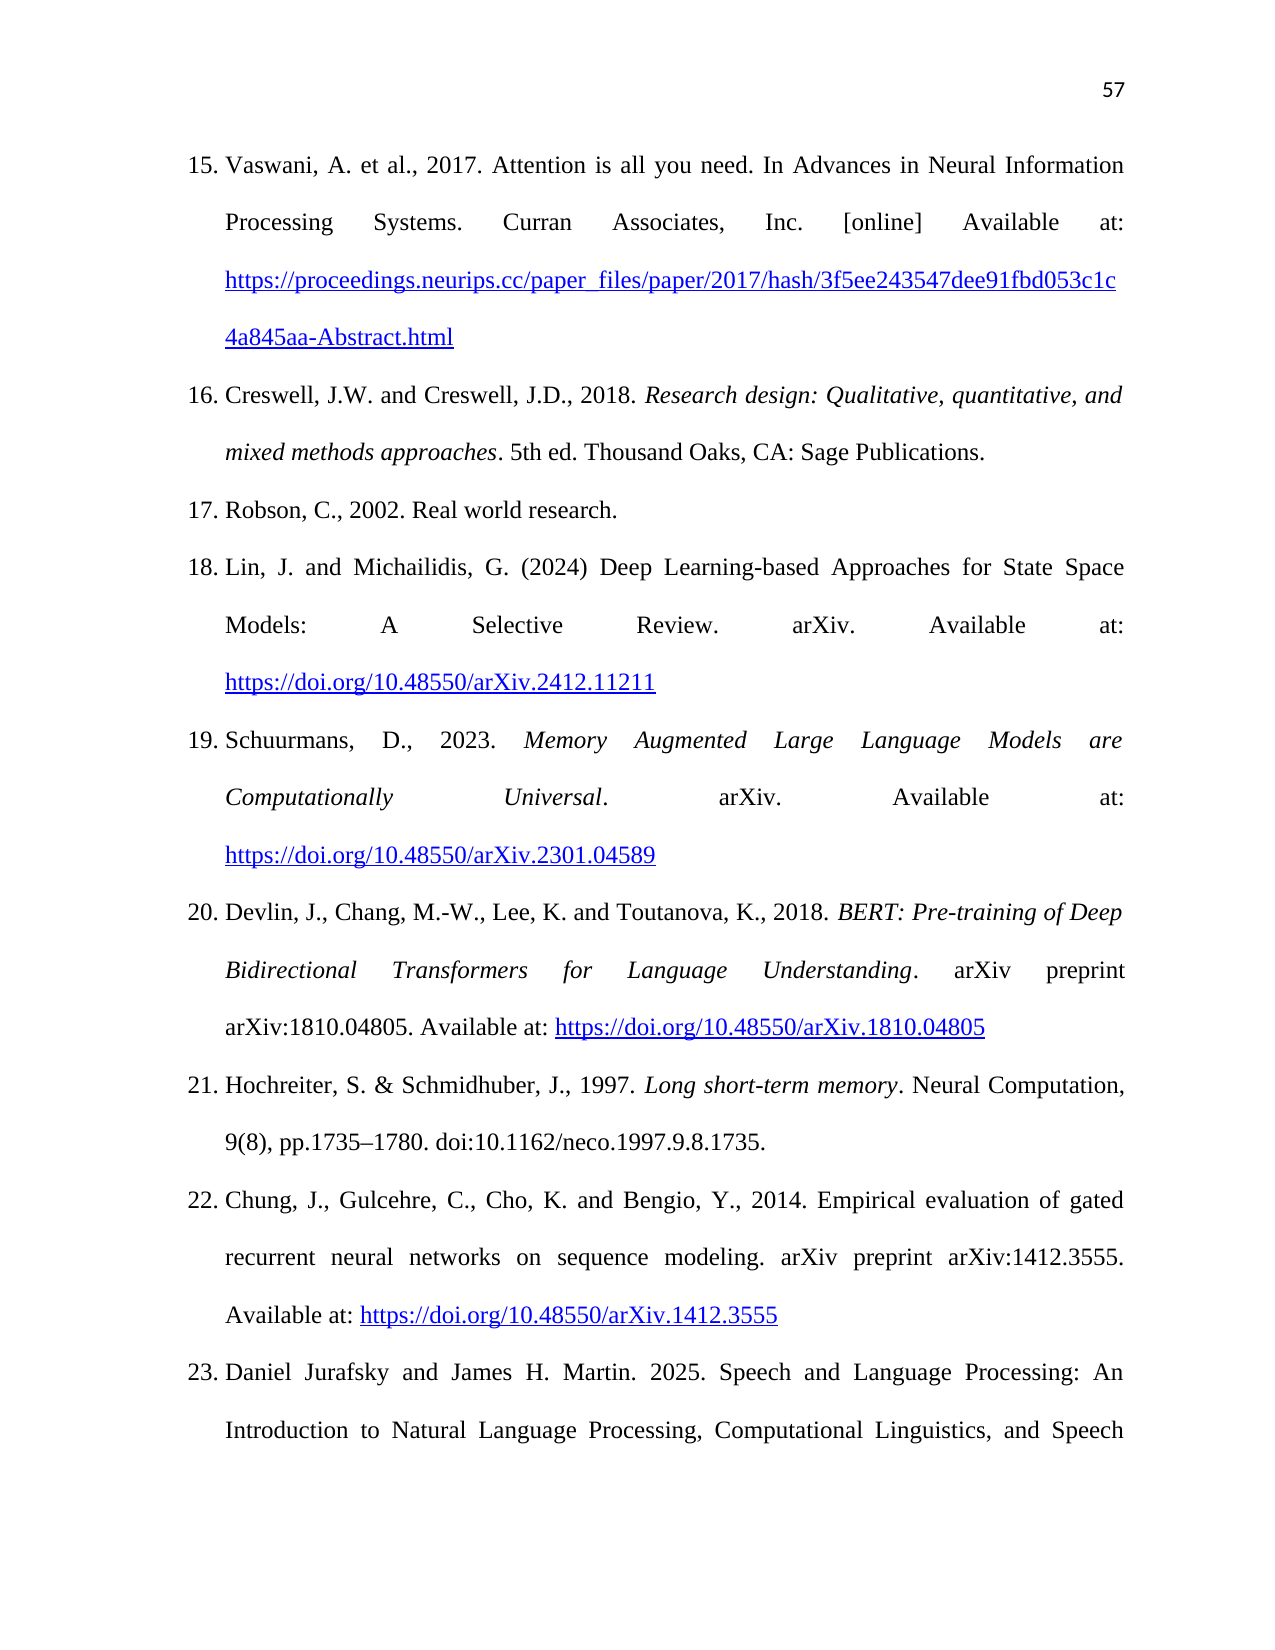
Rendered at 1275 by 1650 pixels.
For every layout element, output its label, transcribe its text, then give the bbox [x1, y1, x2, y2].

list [187, 1357, 1125, 1444]
list Chung, J., Gulcehre, C., Cho, K. and Bengio, Y., 2014. Empirical evaluation of gated recurrent neural networks on sequence modeling. arXiv preprint arXiv:1412.3555. Available at: https://doi.org/10.48550/arXiv.1412.3555 [187, 1185, 1125, 1329]
list Devlin, J., Chang, M.-W., Lee, K. and Toutanova, K., 2018. BERT: Pre-training of Deep Bidirectional Transformers for Language Understanding. arXiv preprint arXiv:1810.04805. Available at: https://doi.org/10.48550/arXiv.1810.04805 [187, 897, 1125, 1041]
list Vaswani, A. et al., 2017. Attention is all you need. In Advances in Neural Information Processing Systems. Curran Associates, Inc. [online] Available at: https://proceedings.neurips.cc/paper_files/paper/2017/hash/3f5ee243547dee91fbd053c1c4a845aa-Abstract.html [187, 150, 1125, 351]
list Hochreiter, S. & Schmidhuber, J., 1997. Long short-term memory. Neural Computation, 9(8), pp.1735–1780. doi:10.1162/neco.1997.9.8.1735. [187, 1070, 1125, 1156]
list Robson, C., 2002. Real world research. [187, 495, 1125, 524]
list Creswell, J.W. and Creswell, J.D., 2018. Research design: Qualitative, quantitative, and mixed methods approaches. 5th ed. Thousand Oaks, CA: Sage Publications. [187, 380, 1125, 466]
list Lin, J. and Michailidis, G. (2024) Deep Learning-based Approaches for State Space Models: A Selective Review. arXiv. Available at: https://doi.org/10.48550/arXiv.2412.11211 [187, 552, 1125, 696]
list Schuurmans, D., 2023. Memory Augmented Large Language Models are Computationally Universal. arXiv. Available at: https://doi.org/10.48550/arXiv.2301.04589 [187, 725, 1125, 869]
